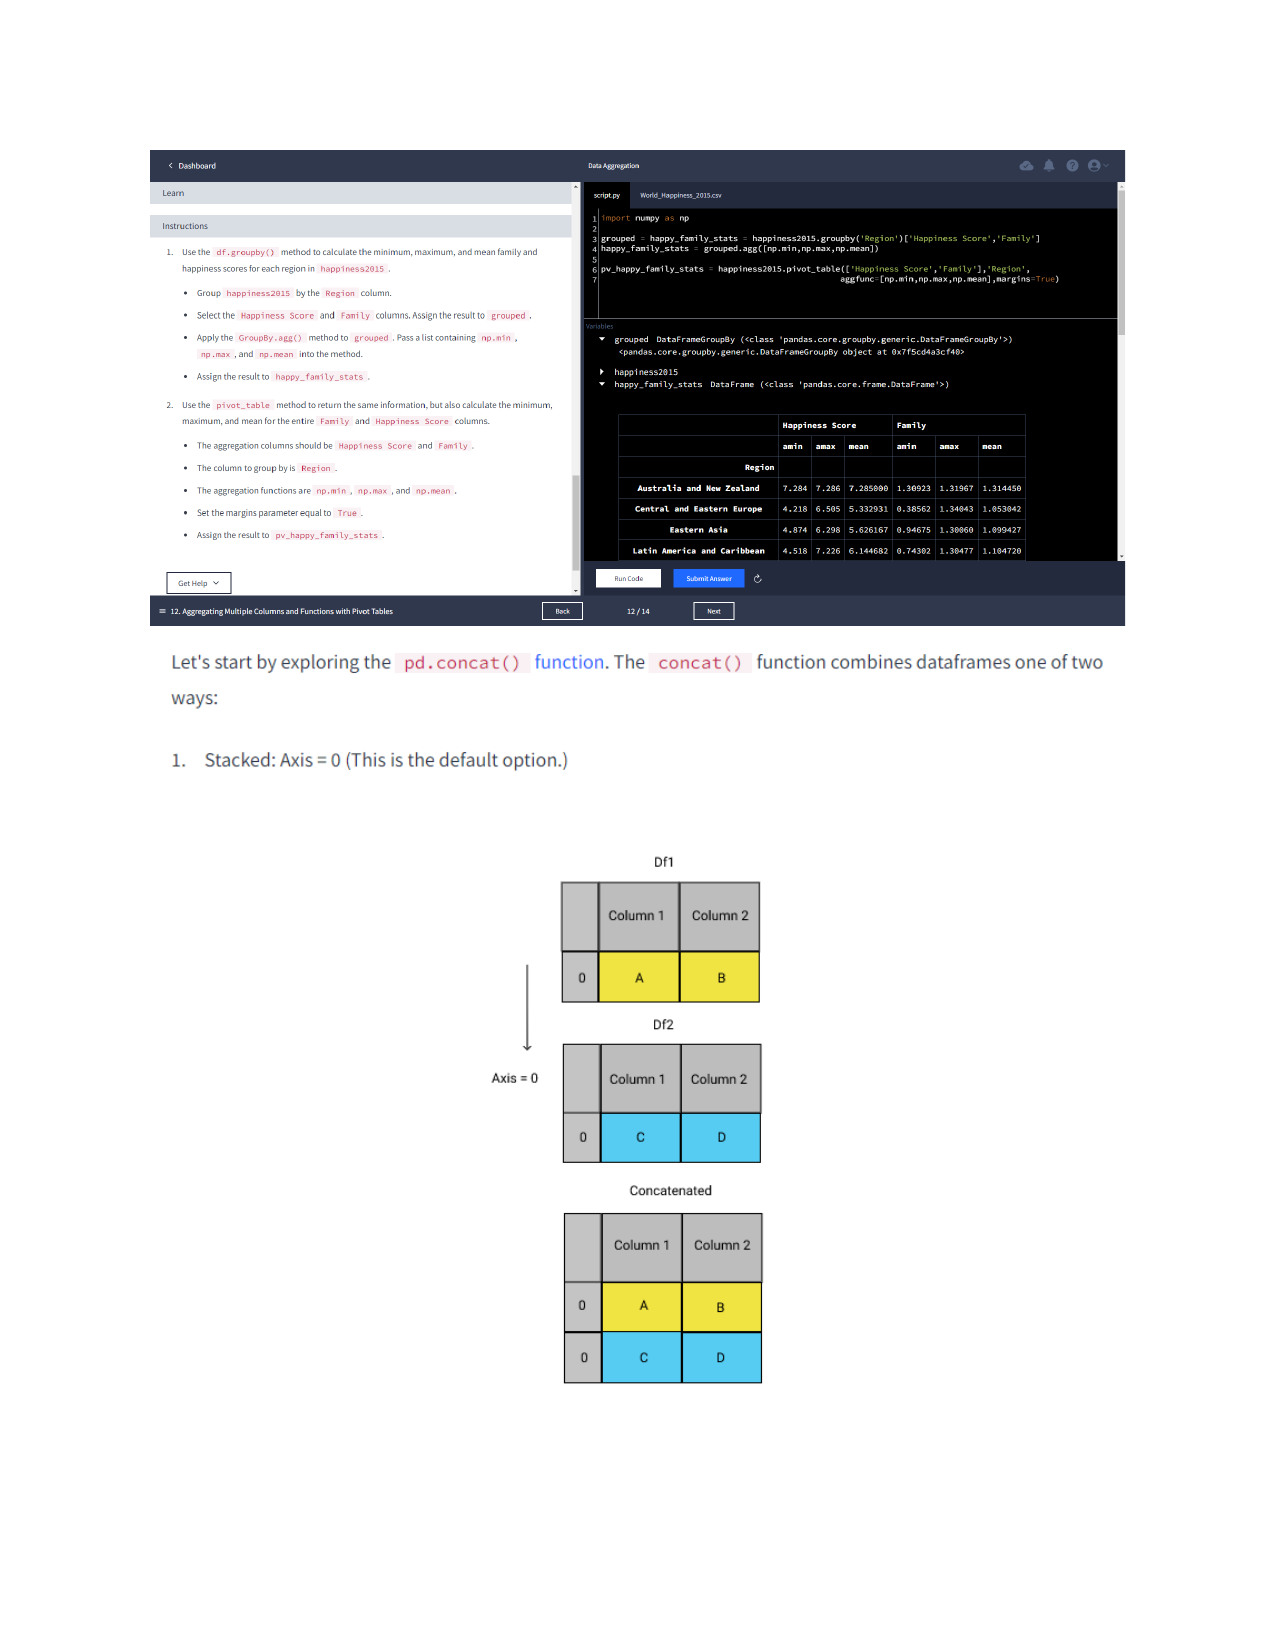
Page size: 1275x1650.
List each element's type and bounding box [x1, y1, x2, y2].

picture [150, 653, 1125, 1399]
picture [150, 150, 1125, 626]
